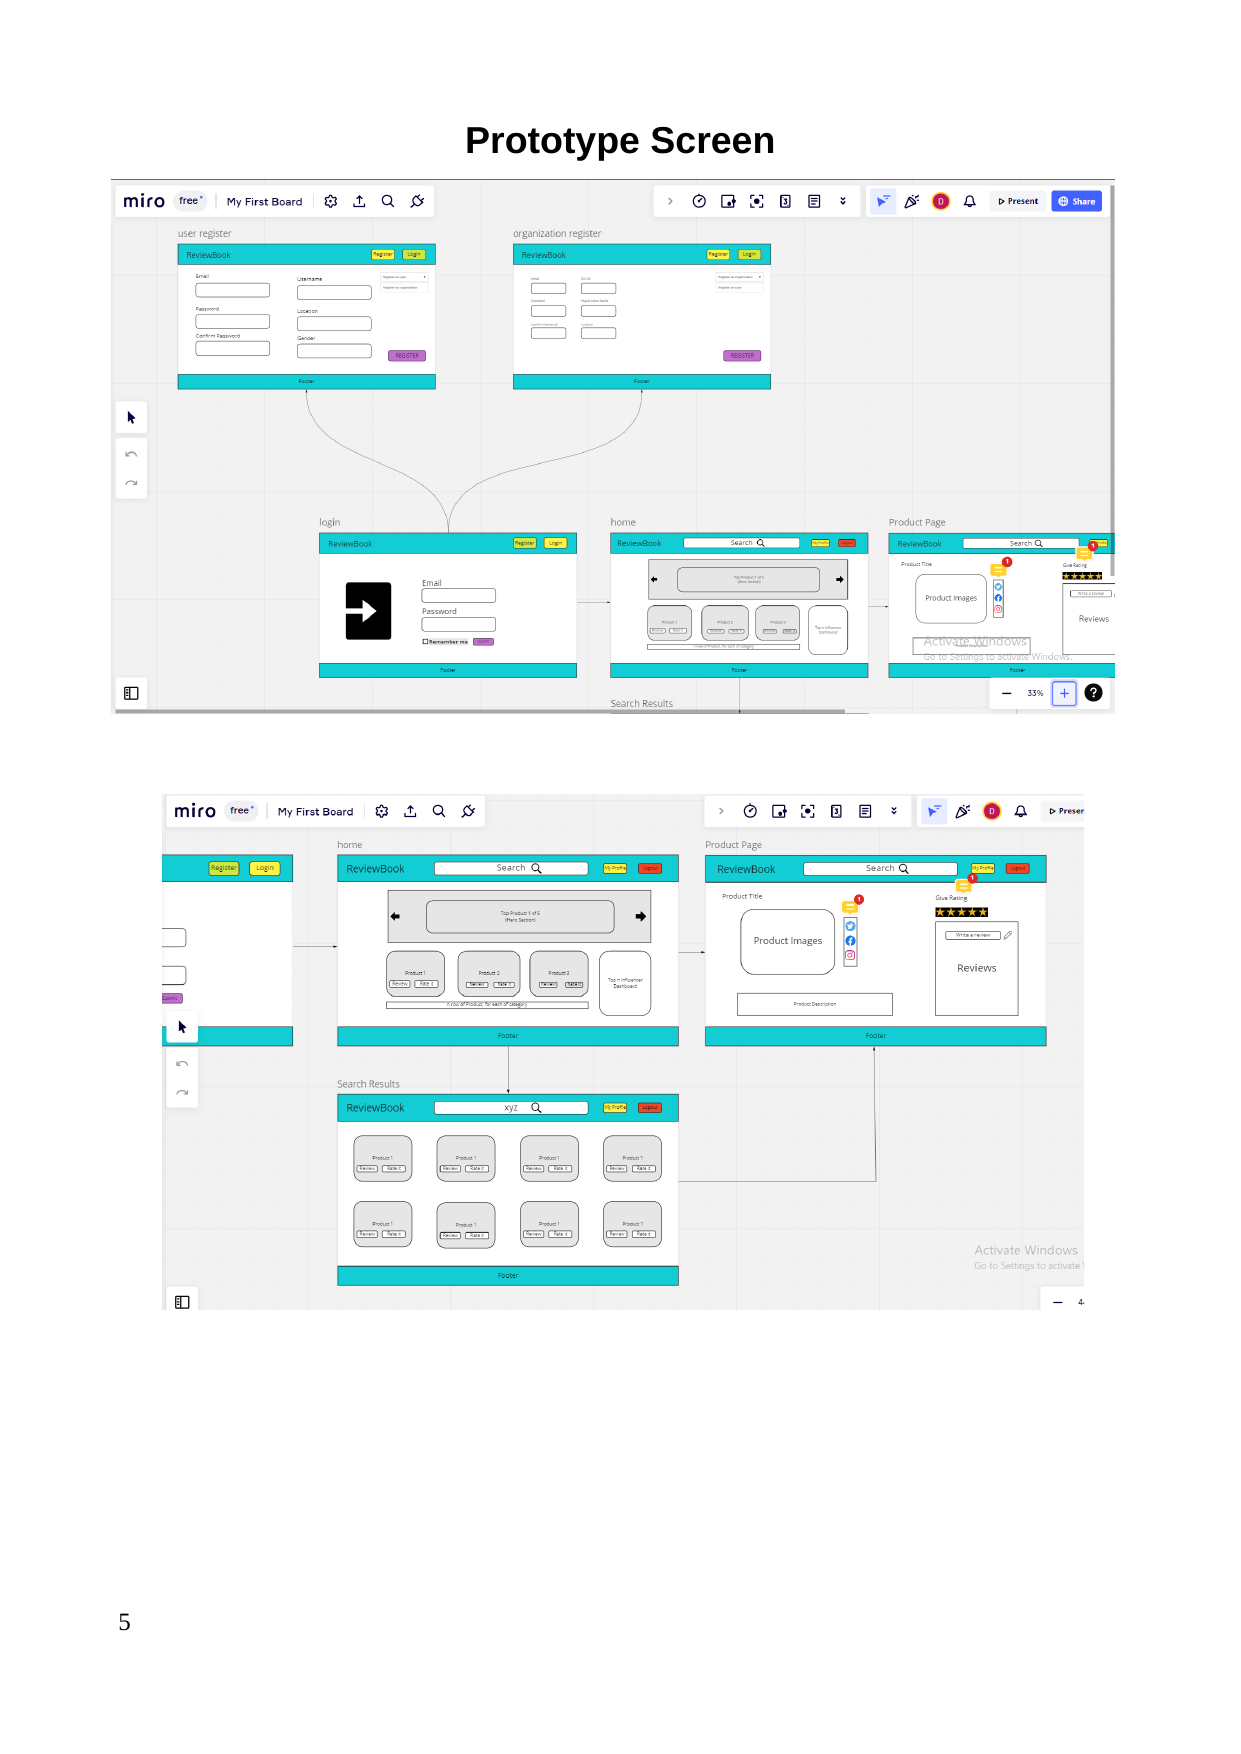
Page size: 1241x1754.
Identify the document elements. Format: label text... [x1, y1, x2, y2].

picture [110, 179, 1115, 714]
picture [162, 794, 1085, 1310]
subtitle Prototype Screen [118, 118, 1122, 161]
